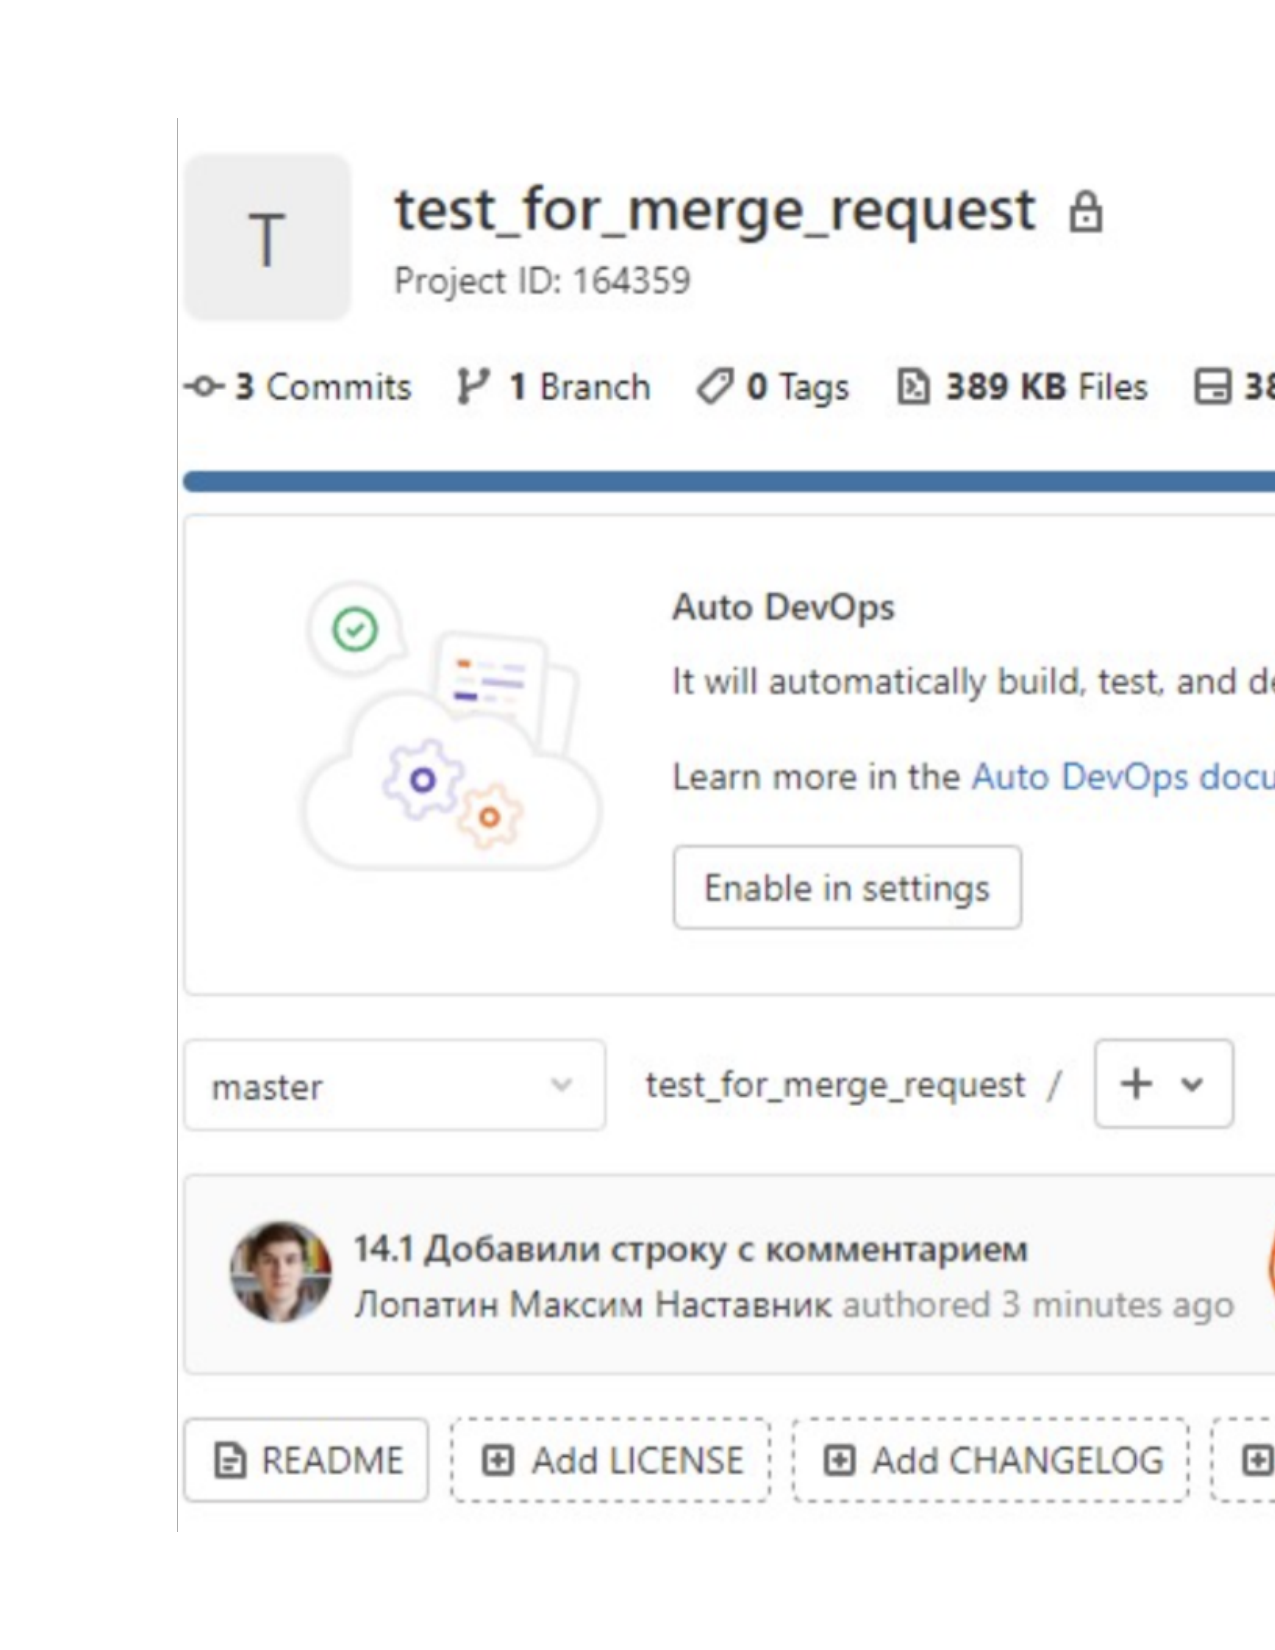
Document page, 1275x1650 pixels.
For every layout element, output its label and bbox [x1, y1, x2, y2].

picture [177, 118, 1275, 1532]
